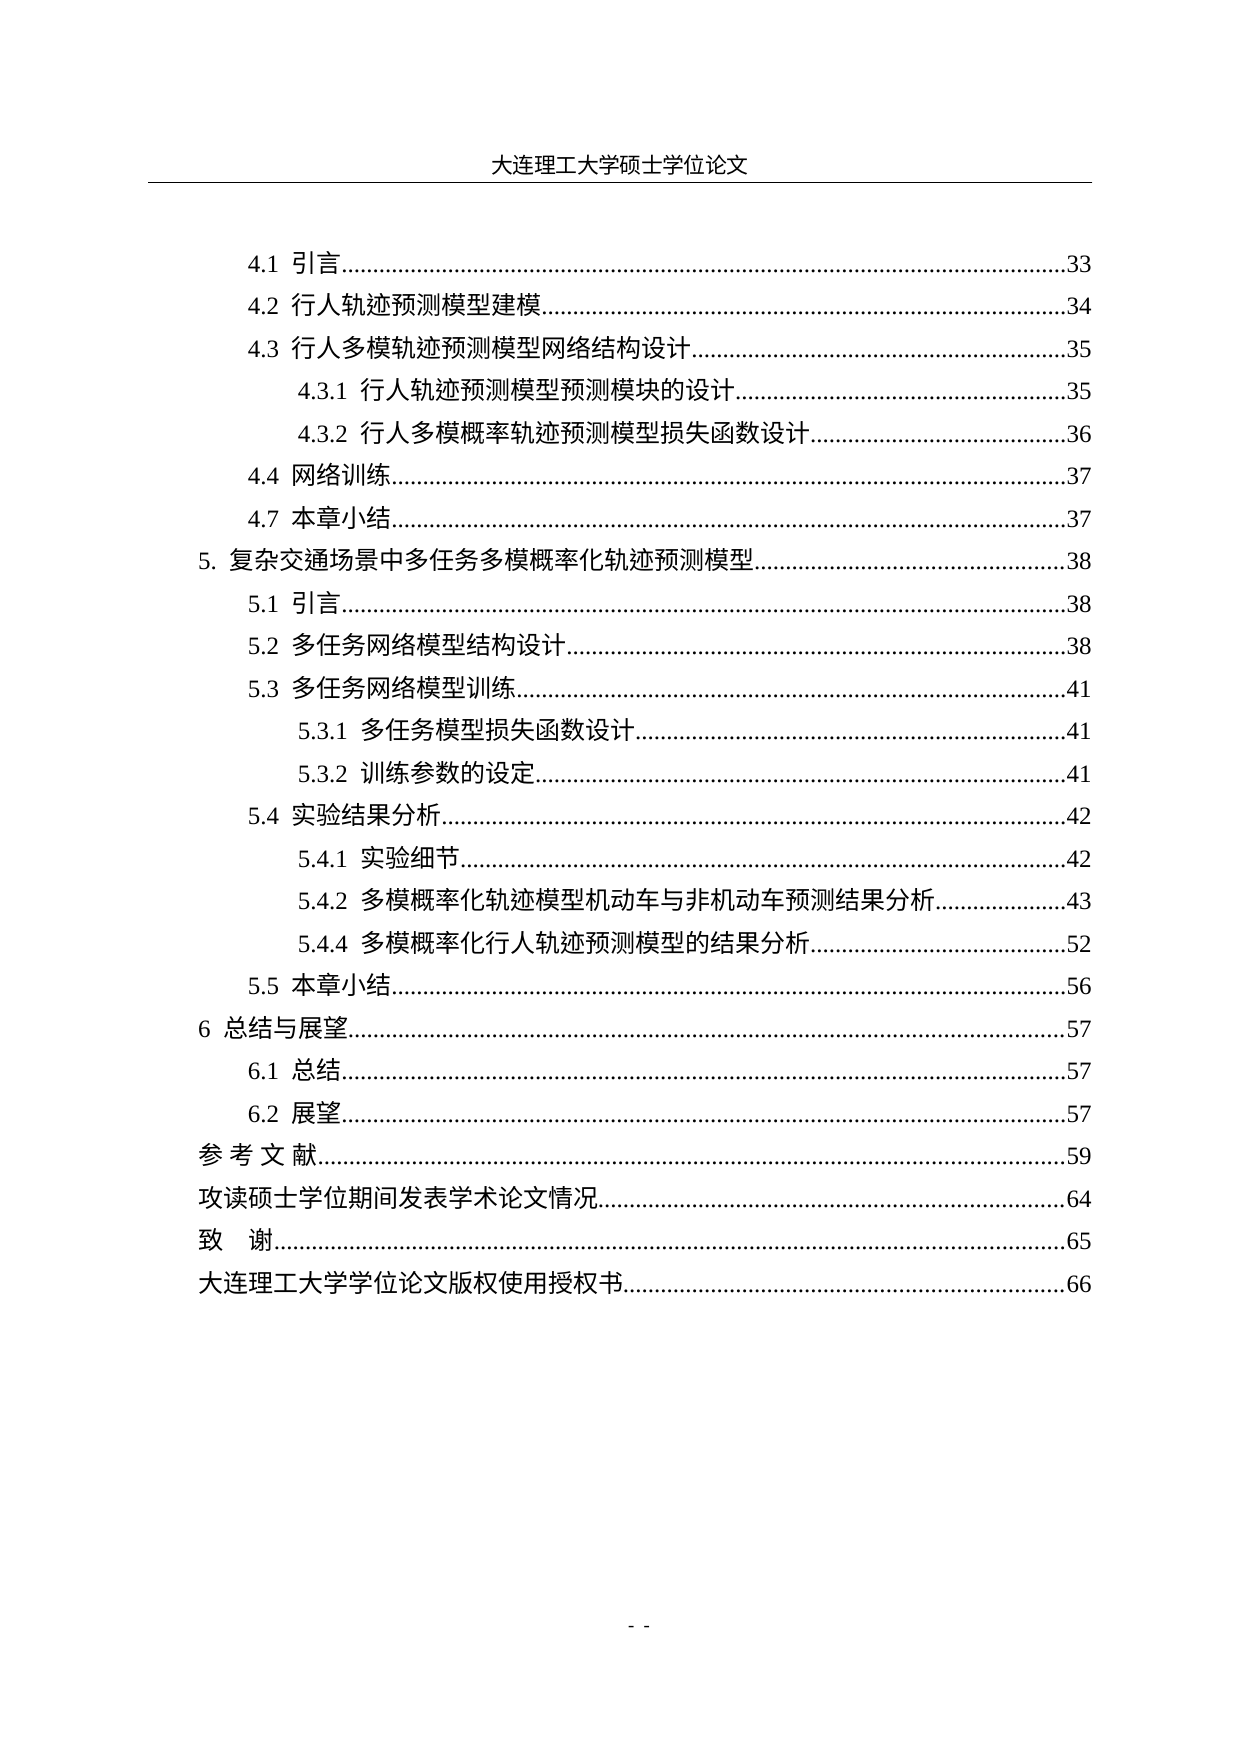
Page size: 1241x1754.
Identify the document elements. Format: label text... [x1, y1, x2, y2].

text 5.3 多任务网络模型训练 41 [198, 671, 1092, 704]
text 4.4 网络训练 37 [198, 458, 1092, 492]
text 5.4.4 多模概率化行人轨迹预测模型的结果分析 52 [248, 926, 1092, 959]
text 5.4 实验结果分析 42 [198, 798, 1092, 832]
text 5.4.2 多模概率化轨迹模型机动车与非机动车预测结果分析 43 [248, 883, 1092, 917]
text 5.4.1 实验细节 42 [248, 841, 1092, 874]
text 攻读硕士学位期间发表学术论文情况 64 [198, 1181, 1092, 1214]
text 6.1 总结 57 [198, 1053, 1092, 1087]
text 4.1 引言 33 [198, 246, 1092, 279]
text 4.7 本章小结 37 [198, 501, 1092, 534]
text 5.1 引言 38 [198, 586, 1092, 619]
text 4.3 行人多模轨迹预测模型网络结构设计 35 [198, 331, 1092, 364]
text 4.3.1 行人轨迹预测模型预测模块的设计 35 [248, 373, 1092, 407]
text 致 谢 65 [198, 1223, 1092, 1257]
text 5. 复杂交通场景中多任务多模概率化轨迹预测模型 38 [198, 543, 1092, 577]
text 5.5 本章小结 56 [198, 968, 1092, 1002]
text 5.2 多任务网络模型结构设计 38 [198, 628, 1092, 662]
text 4.2 行人轨迹预测模型建模 34 [198, 288, 1092, 322]
text 6.2 展望 57 [198, 1096, 1092, 1129]
text 5.3.2 训练参数的设定 41 [248, 756, 1092, 789]
text 参 考 文 献 59 [198, 1138, 1092, 1172]
text 4.3.2 行人多模概率轨迹预测模型损失函数设计 36 [248, 416, 1092, 449]
text 6 总结与展望 57 [198, 1011, 1092, 1044]
text 大连理工大学学位论文版权使用授权书 66 [198, 1266, 1092, 1299]
text 5.3.1 多任务模型损失函数设计 41 [248, 713, 1092, 747]
